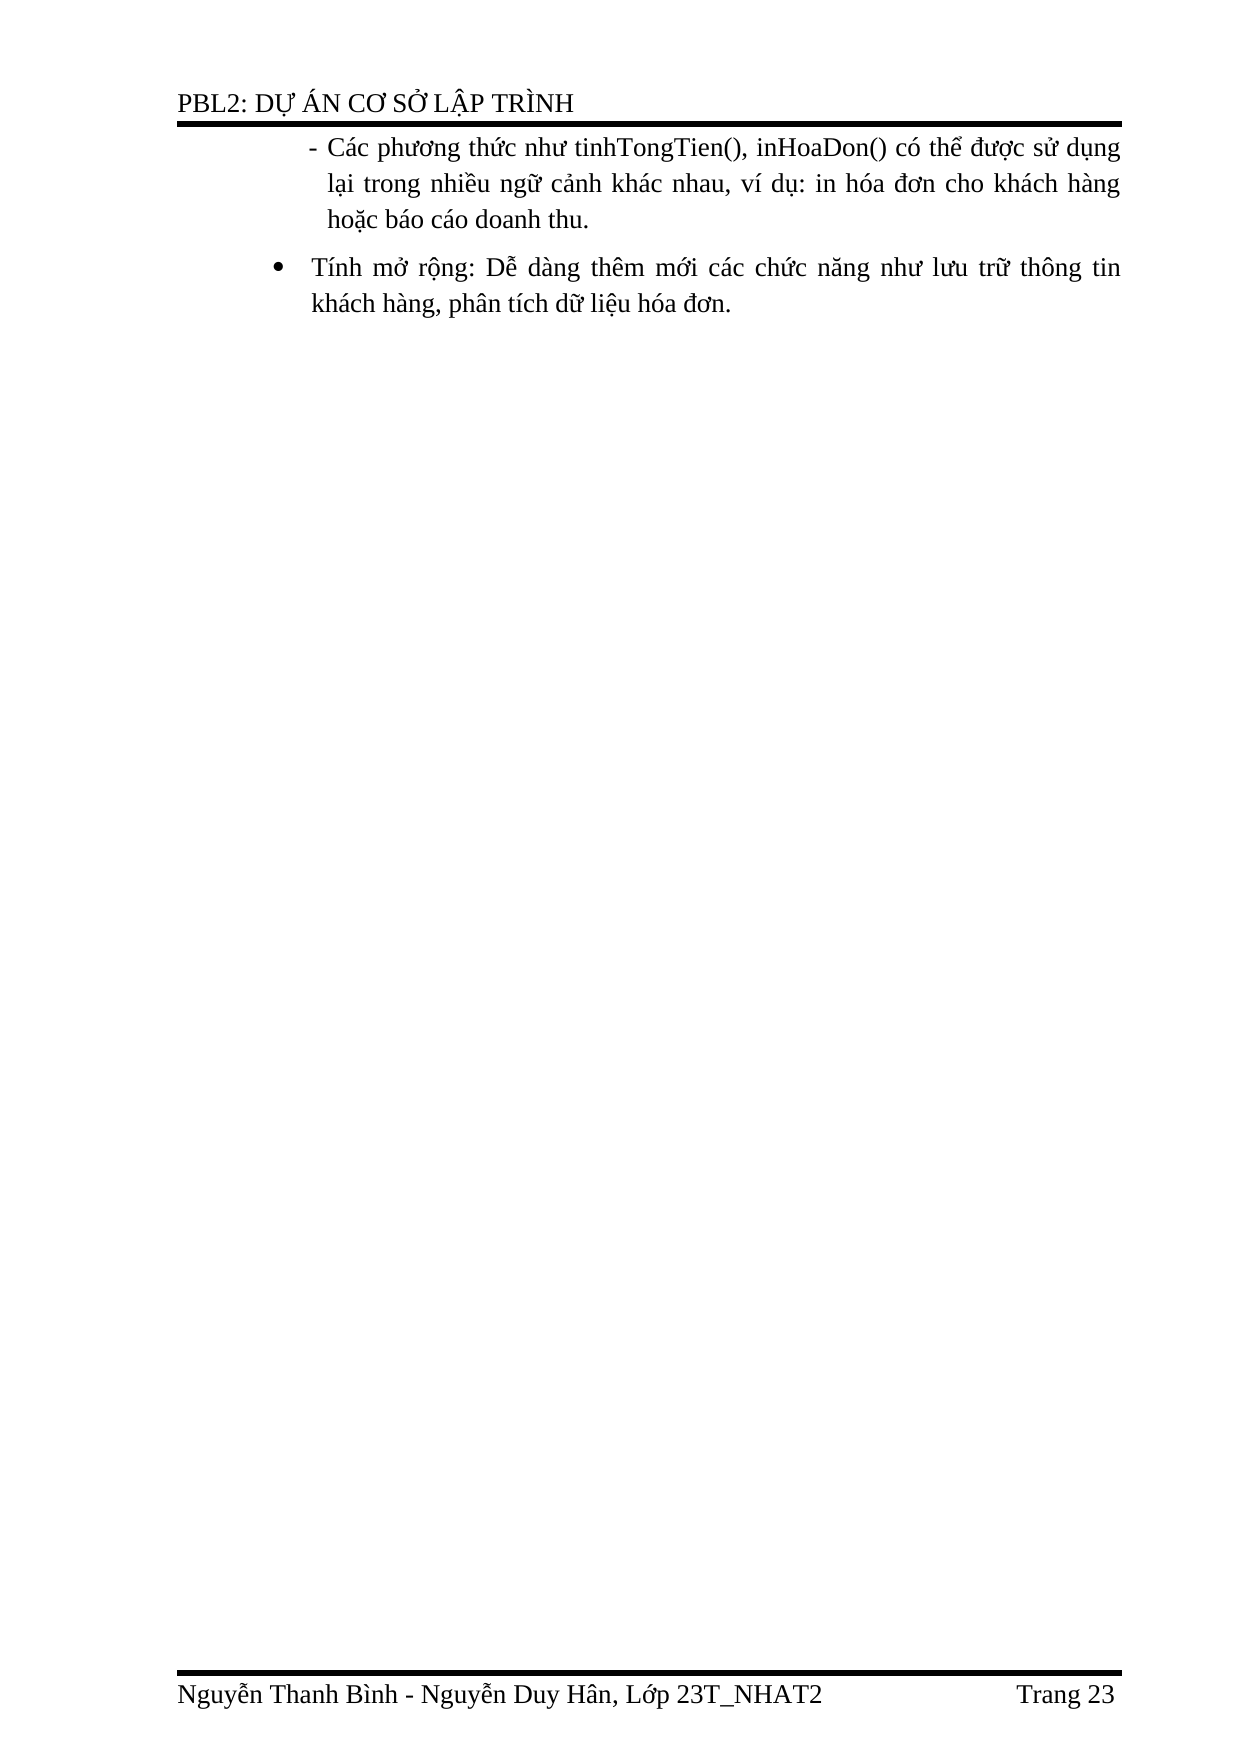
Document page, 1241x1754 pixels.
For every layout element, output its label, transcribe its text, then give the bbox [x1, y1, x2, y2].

list Tính mở rộng: Dễ dàng thêm mới các chức năng như lưu trữ thông tin khách hàng, phân tích dữ liệu hóa đơn. [273, 251, 1122, 318]
list Các phương thức như tinhTongTien(), inHoaDon() có thể được sử dụng lại trong nhiều ngữ cảnh khác nhau, ví dụ: in hóa đơn cho khách hàng hoặc báo cáo doanh thu. [308, 132, 1122, 234]
